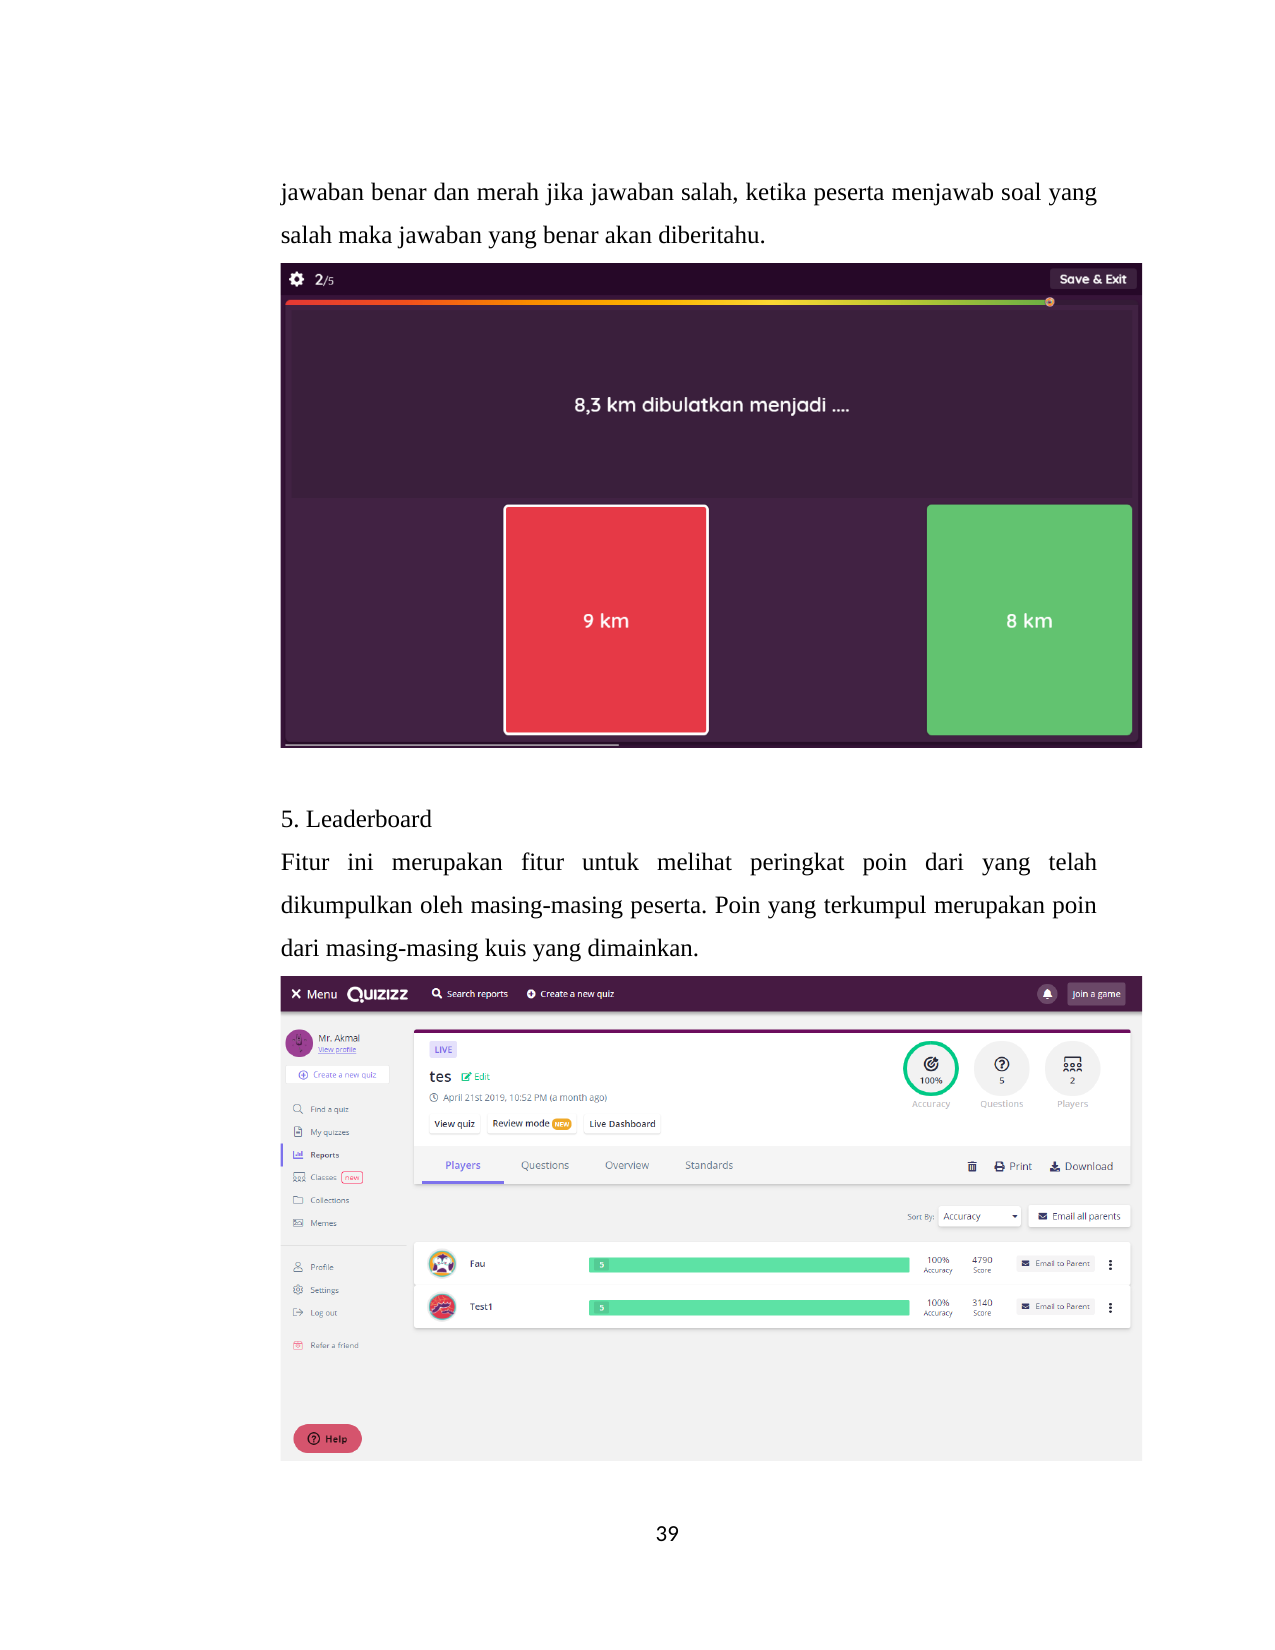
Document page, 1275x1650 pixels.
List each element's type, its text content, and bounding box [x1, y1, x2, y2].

list 5. Leaderboard [281, 804, 1098, 832]
list Fitur ini merupakan fitur untuk melihat peringkat poin dari yang telah dikumpulkan oleh masing-masing peserta. Poin yang terkumpul merupakan poin dari masing-masing kuis yang dimainkan. [281, 847, 1098, 962]
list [281, 177, 1098, 249]
picture [280, 263, 1143, 748]
picture [280, 976, 1143, 1461]
